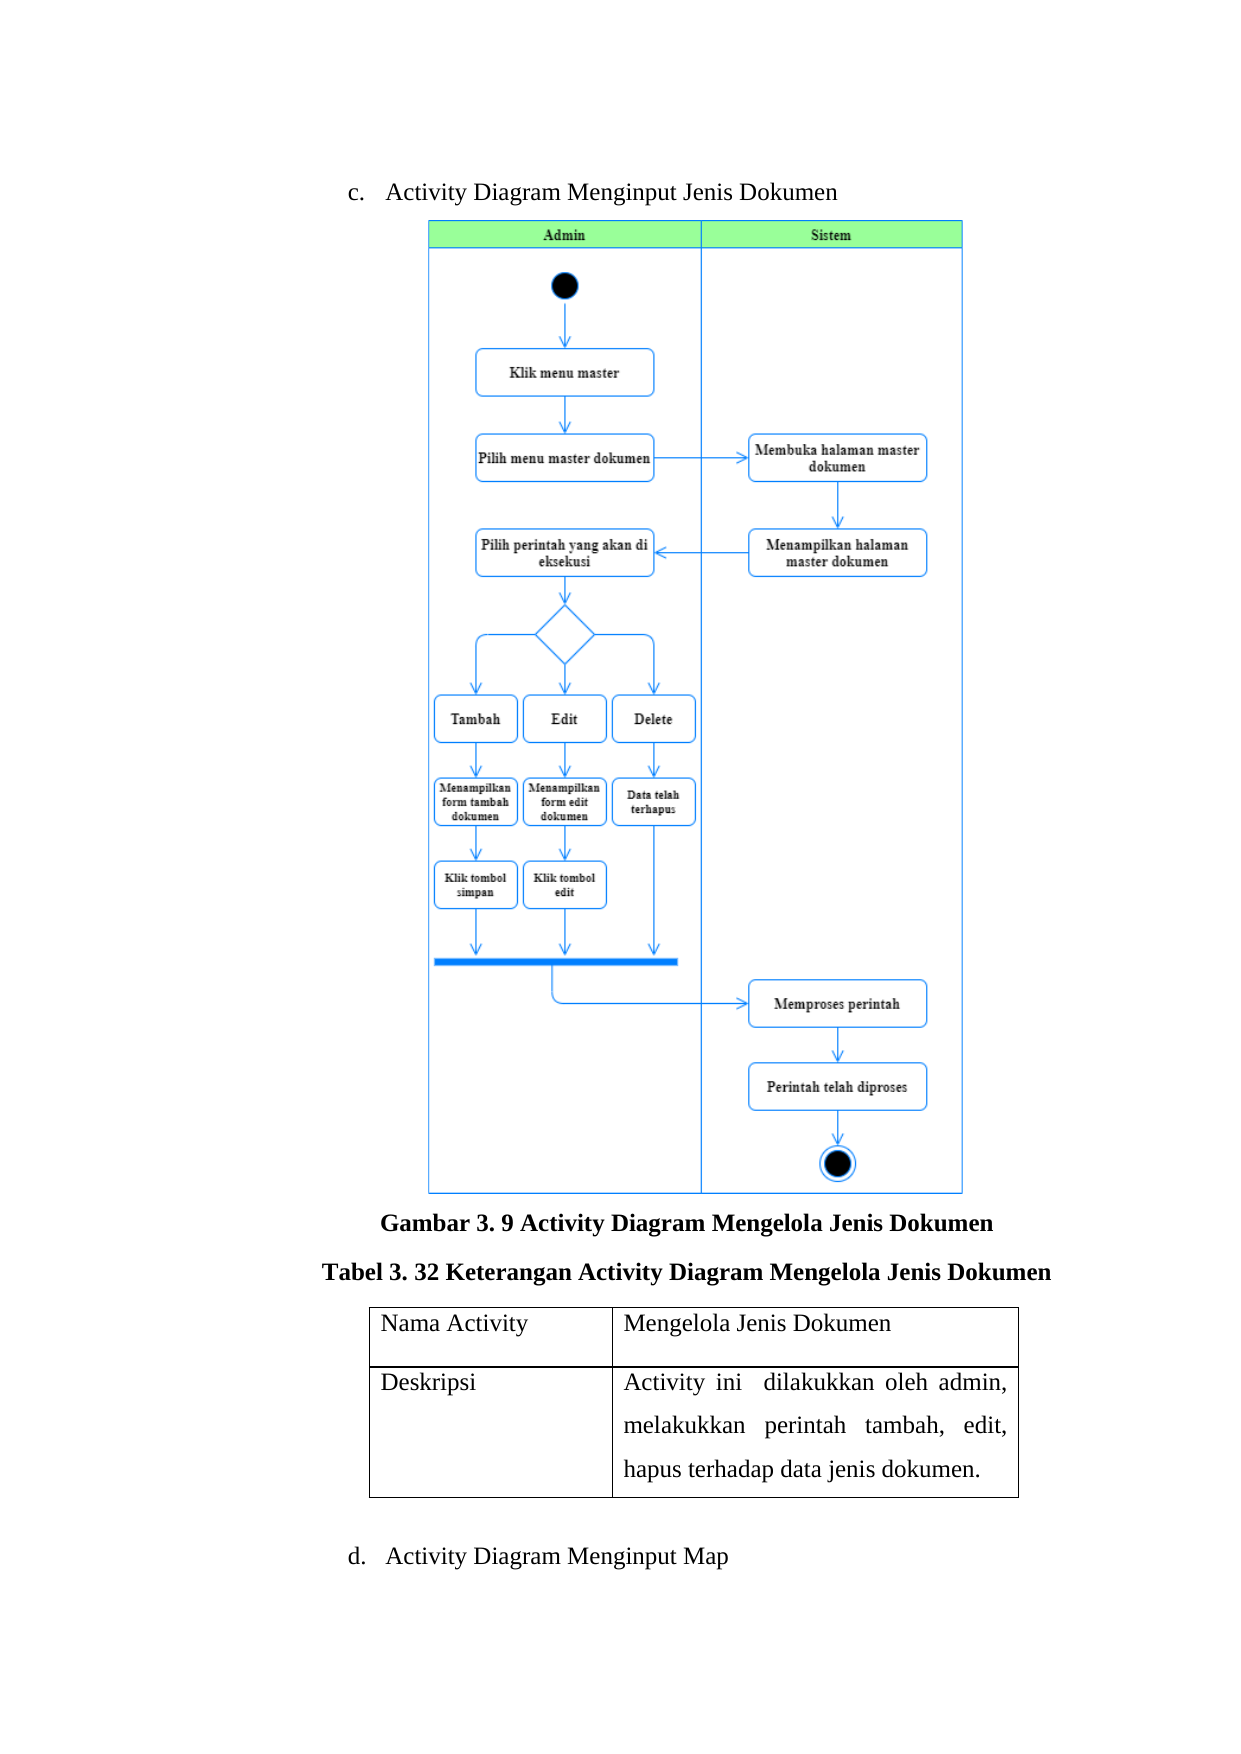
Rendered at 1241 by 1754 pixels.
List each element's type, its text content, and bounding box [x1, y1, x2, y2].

list Activity Diagram Menginput Map [348, 1541, 1063, 1569]
table_header Mengelola Jenis Dokumen [613, 1308, 1018, 1366]
list Activity Diagram Menginput Jenis Dokumen [348, 177, 1063, 206]
picture [428, 220, 963, 1194]
table_cell Deskripsi [370, 1368, 612, 1497]
table_header Nama Activity [370, 1308, 612, 1366]
table_cell Activity ini dilakukkan oleh admin, melakukkan perintah tambah, edit, hapus terhadap data jenis dokumen. [613, 1368, 1018, 1497]
